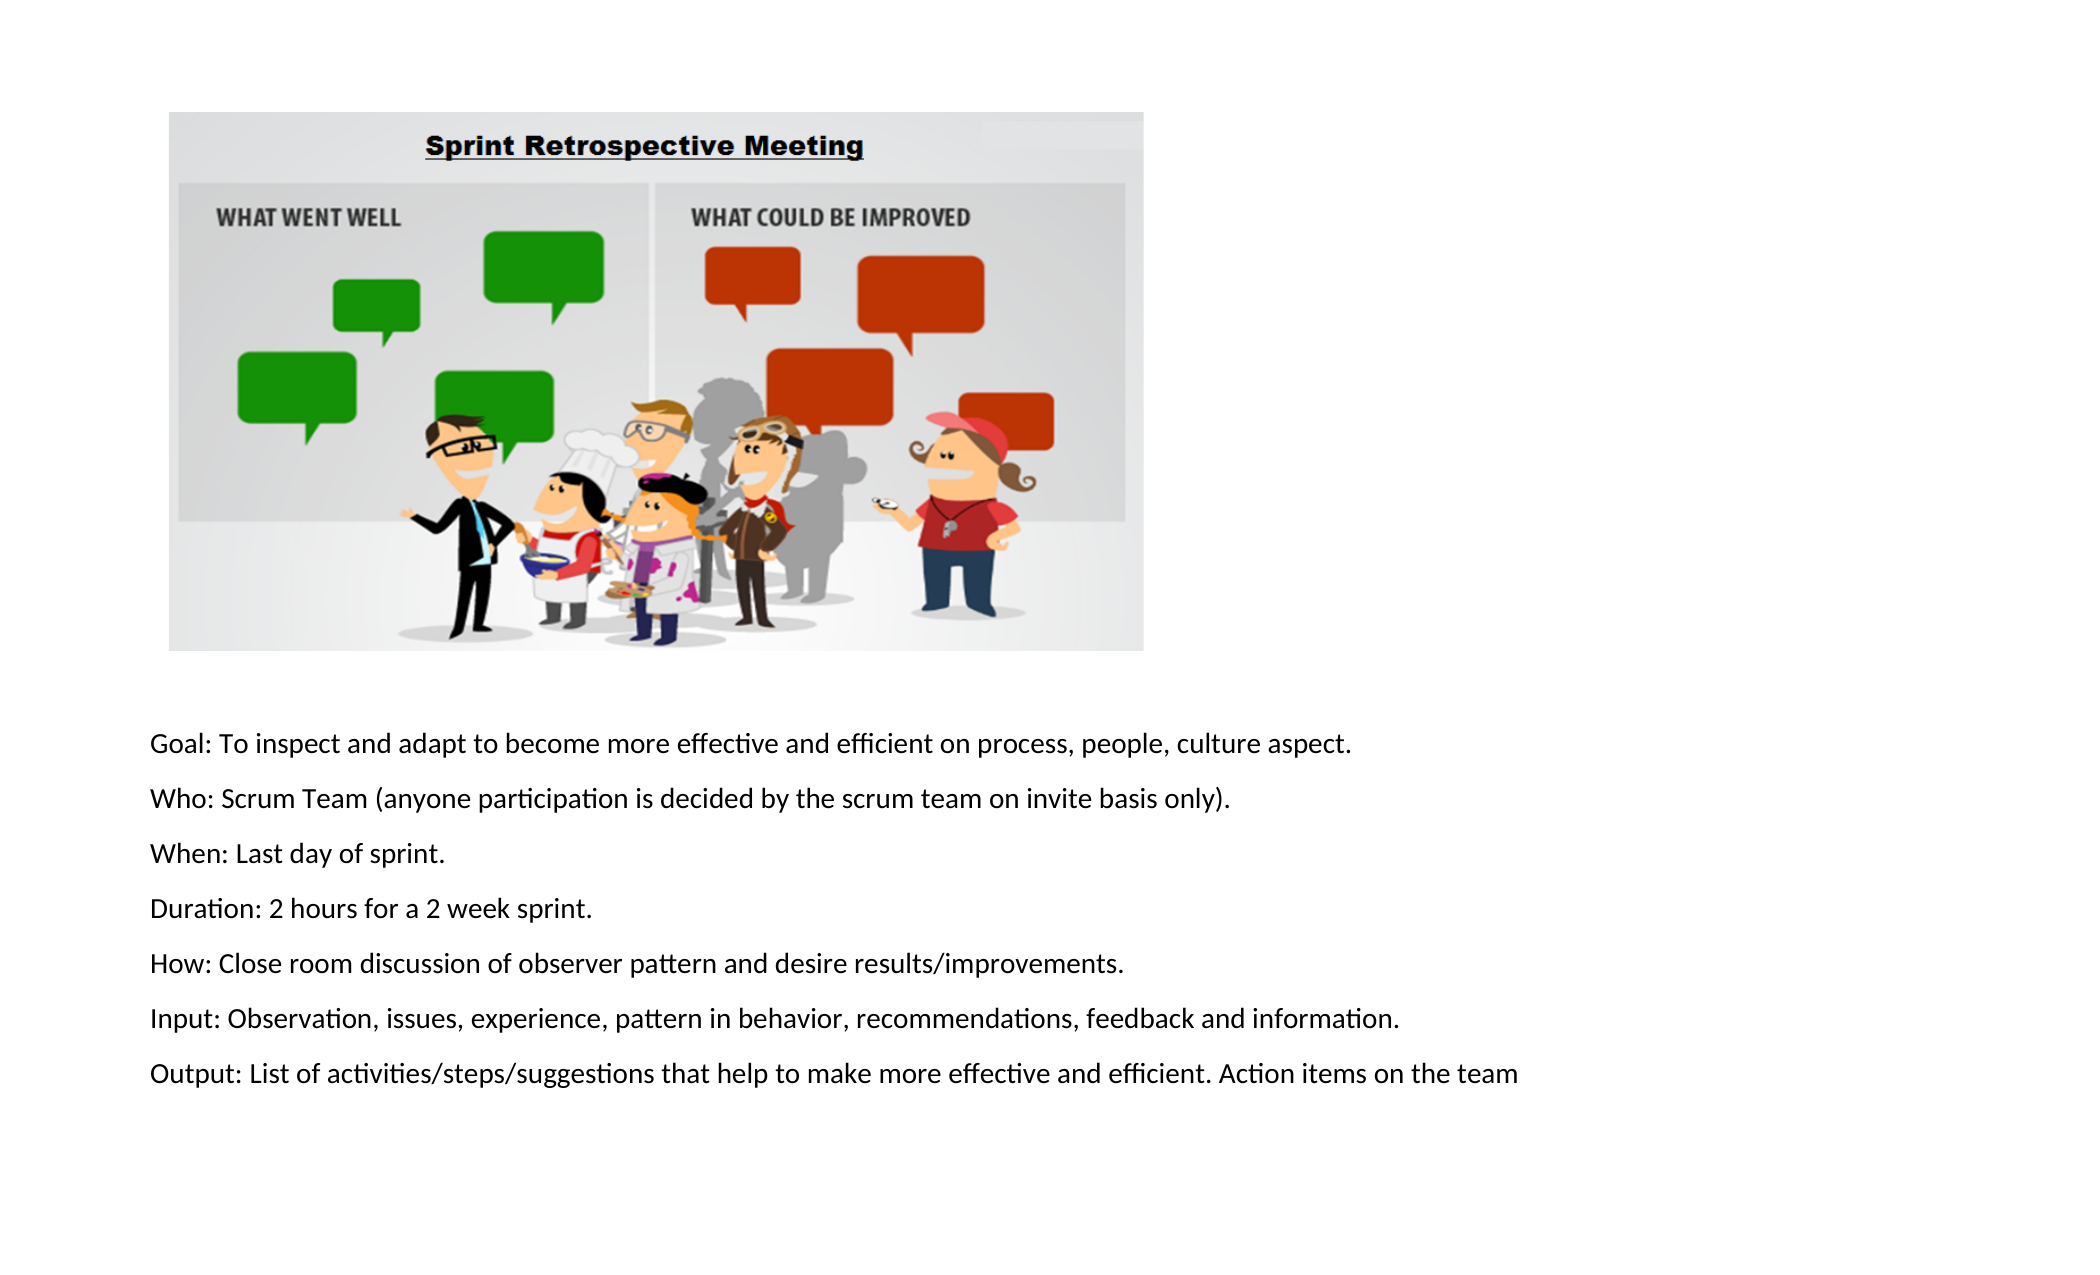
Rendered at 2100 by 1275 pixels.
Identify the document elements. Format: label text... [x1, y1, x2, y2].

text Duration: 2 hours for a 2 week sprint. [150, 890, 1950, 926]
text Who: Scrum Team (anyone participation is decided by the scrum team on invite basis only). [150, 780, 1950, 815]
text How: Close room discussion of observer pattern and desire results/improvements. [150, 945, 1950, 981]
text Output: List of activities/steps/suggestions that help to make more effective and efficient. Action items on the team [150, 1055, 1950, 1091]
text Input: Observation, issues, experience, pattern in behavior, recommendations, feedback and information. [150, 1000, 1950, 1036]
text When: Last day of sprint. [150, 835, 1950, 871]
text Goal: To inspect and adapt to become more effective and efficient on process, people, culture aspect. [150, 725, 1950, 760]
